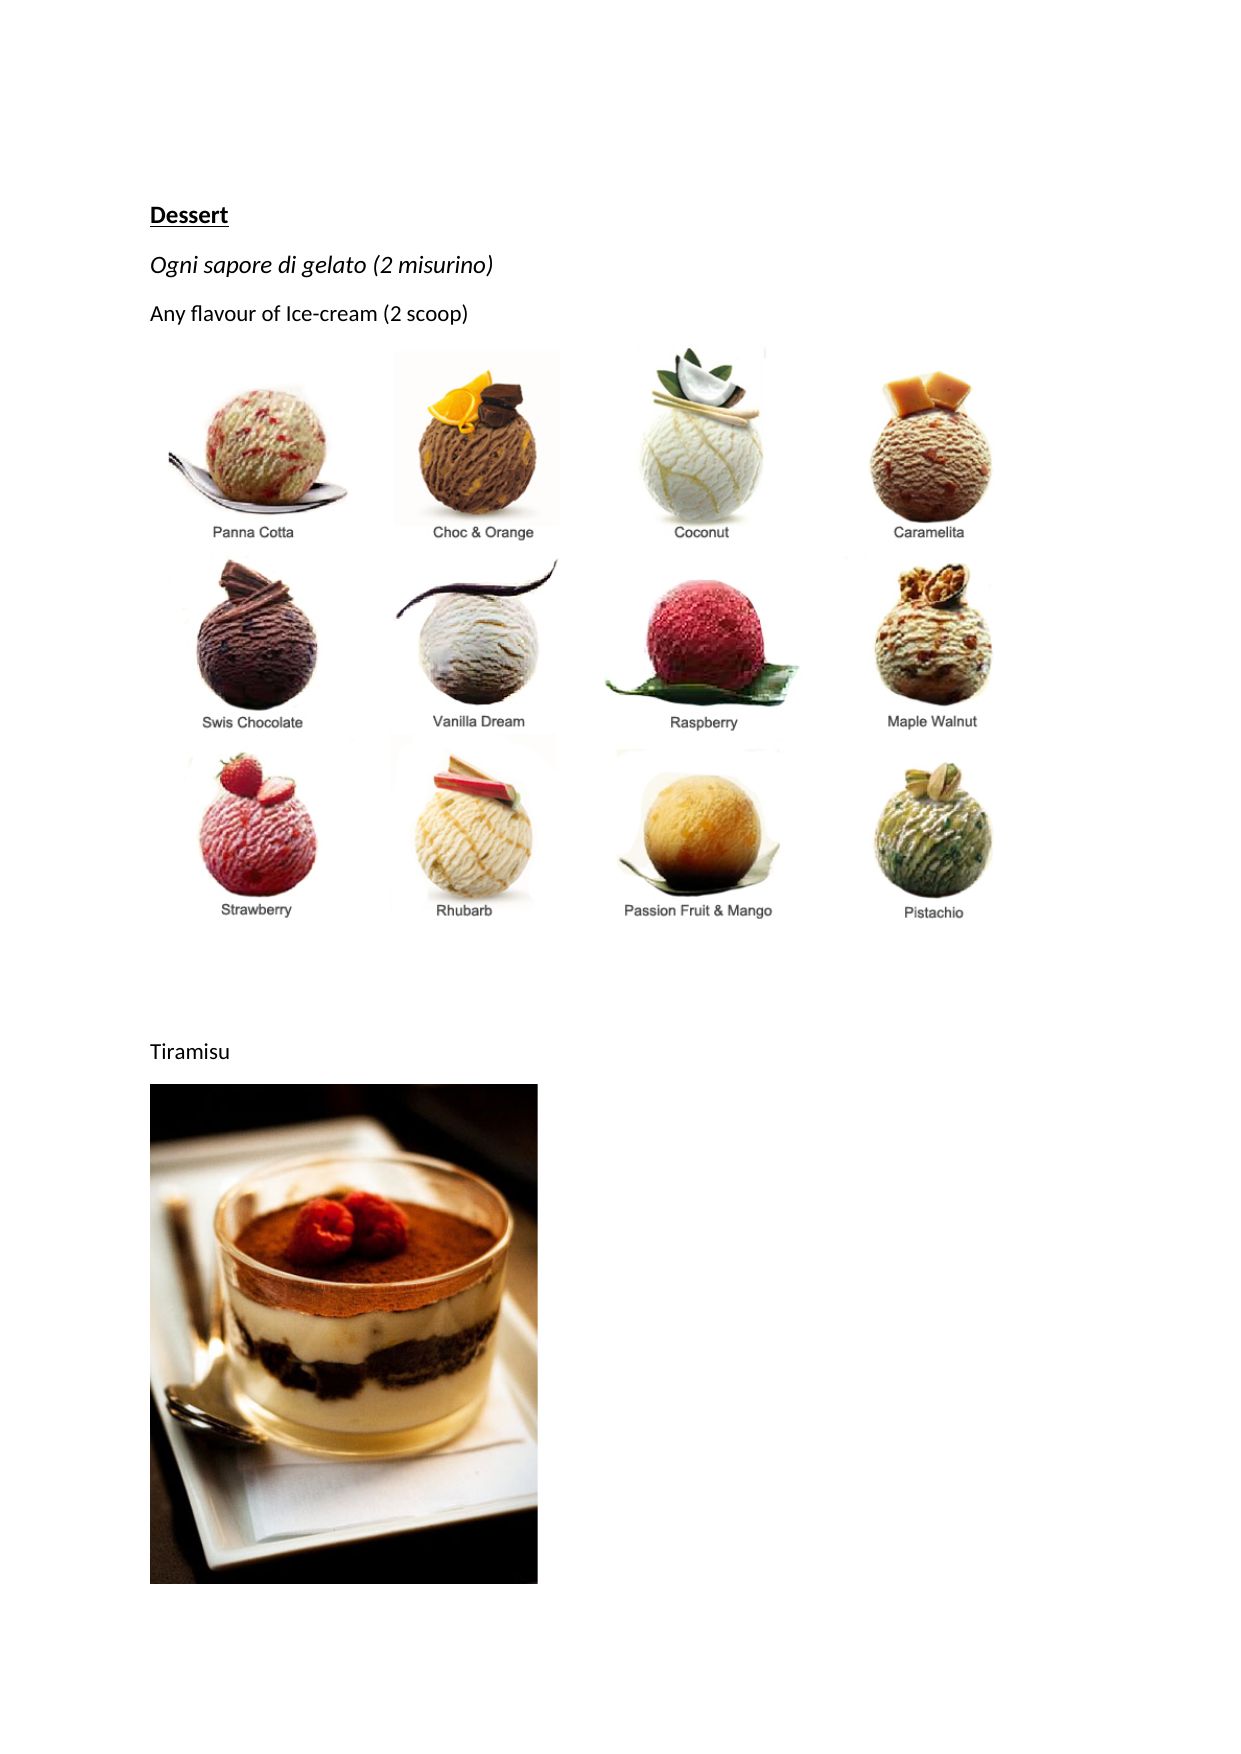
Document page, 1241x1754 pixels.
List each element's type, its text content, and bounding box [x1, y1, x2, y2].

text Dessert [150, 199, 1090, 230]
text Any flavour of Ice-cream (2 scoop) [150, 299, 1090, 327]
picture [150, 1084, 538, 1584]
text Ogni sapore di gelato (2 misurino) [150, 249, 1090, 280]
text Tiramisu [150, 1037, 1090, 1066]
picture [150, 345, 1064, 972]
